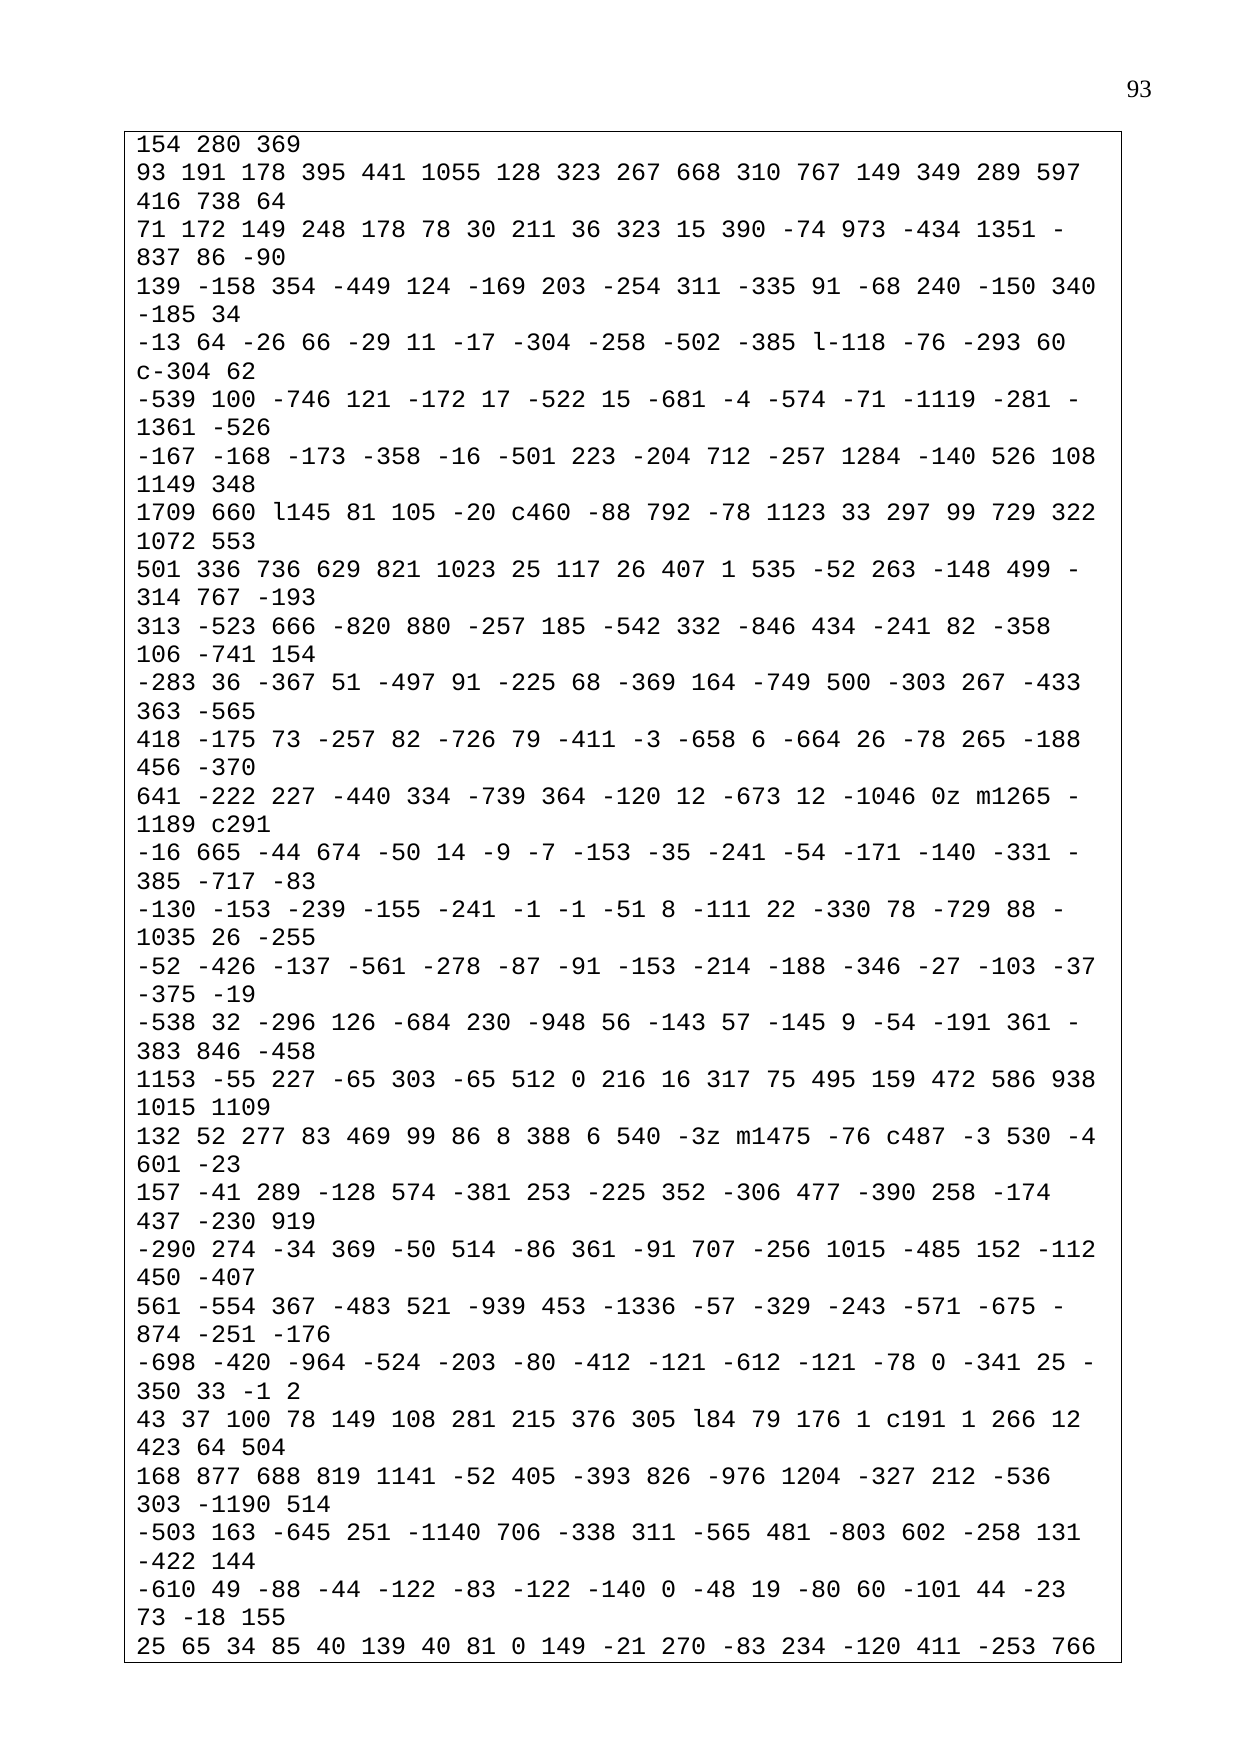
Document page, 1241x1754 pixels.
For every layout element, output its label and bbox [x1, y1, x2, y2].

table_header [125, 132, 1121, 1662]
